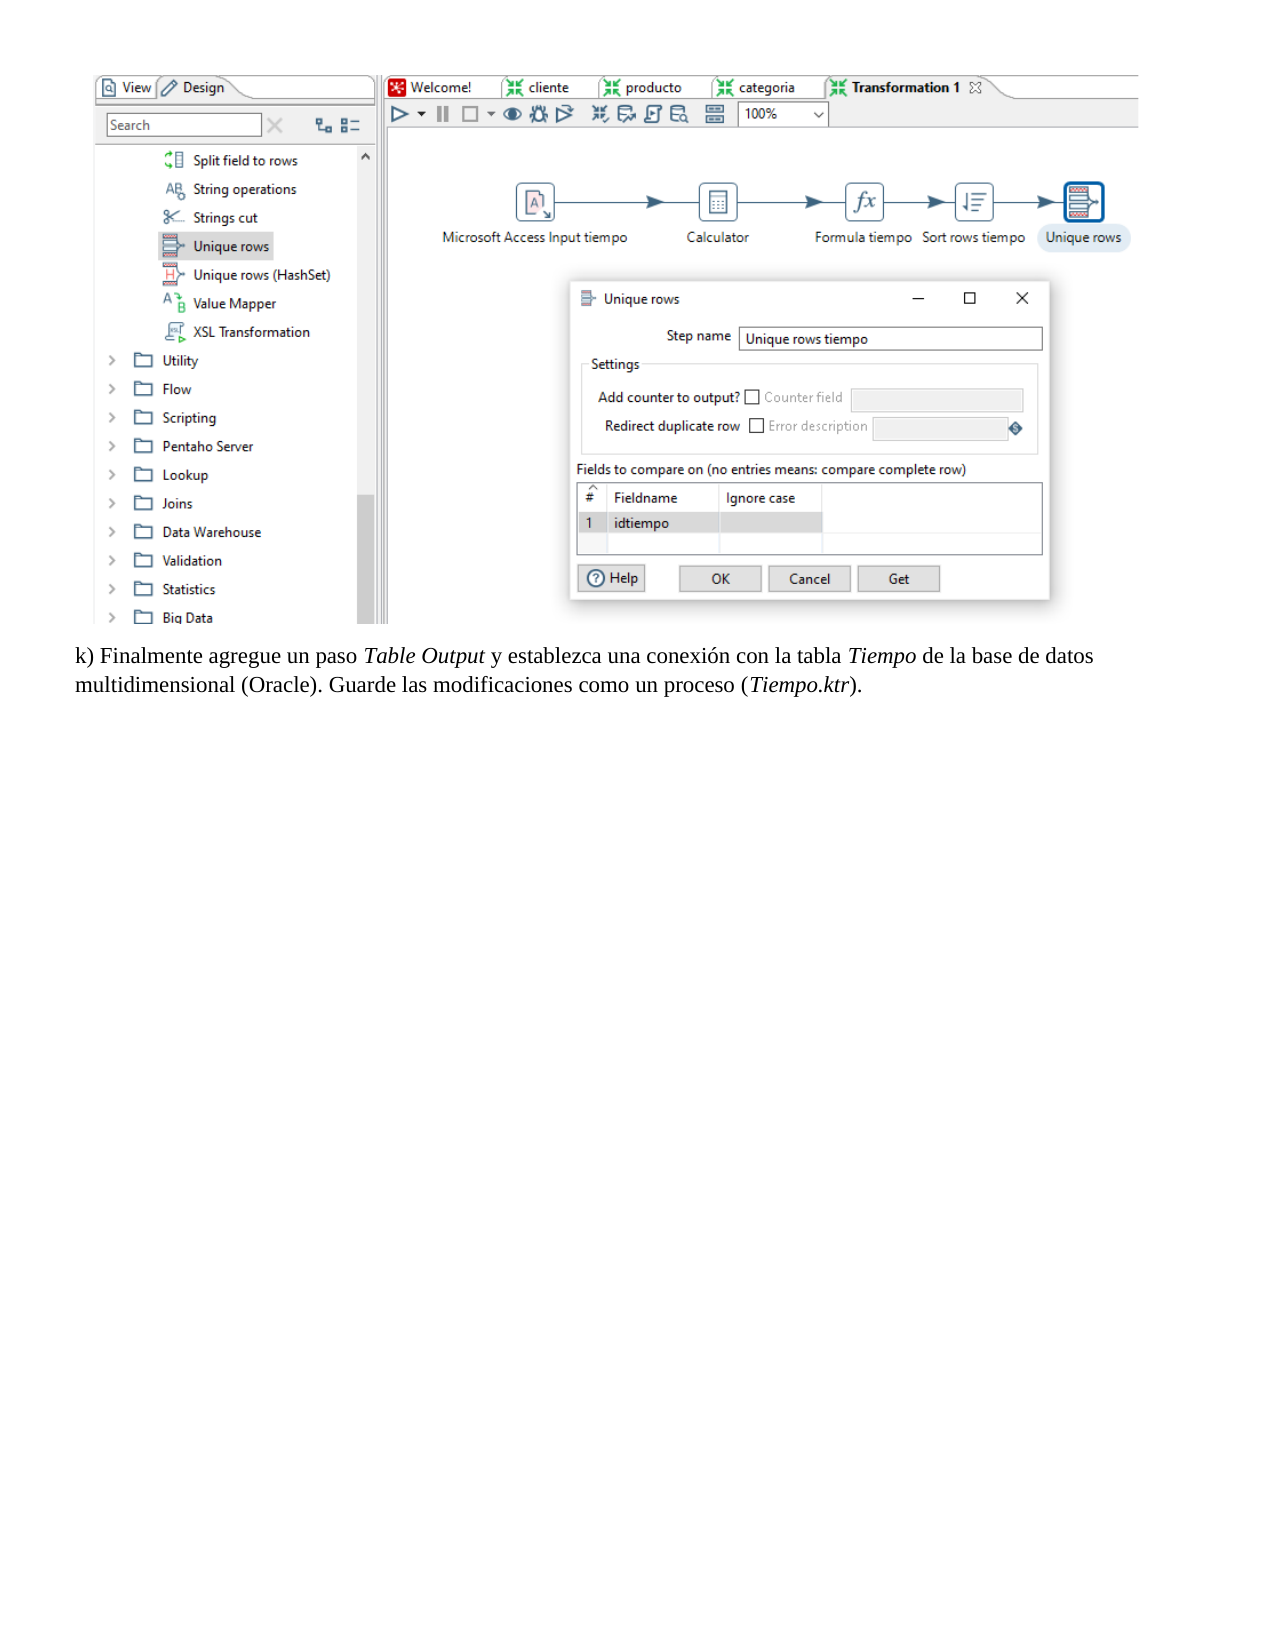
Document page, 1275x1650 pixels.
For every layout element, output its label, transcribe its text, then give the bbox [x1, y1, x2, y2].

text k) Finalmente agregue un paso Table Output y establezca una conexión con la tabla Tiempo de la base de datos multidimensional (Oracle). Guarde las modificaciones como un proceso (Tiempo.ktr). [75, 642, 1200, 697]
